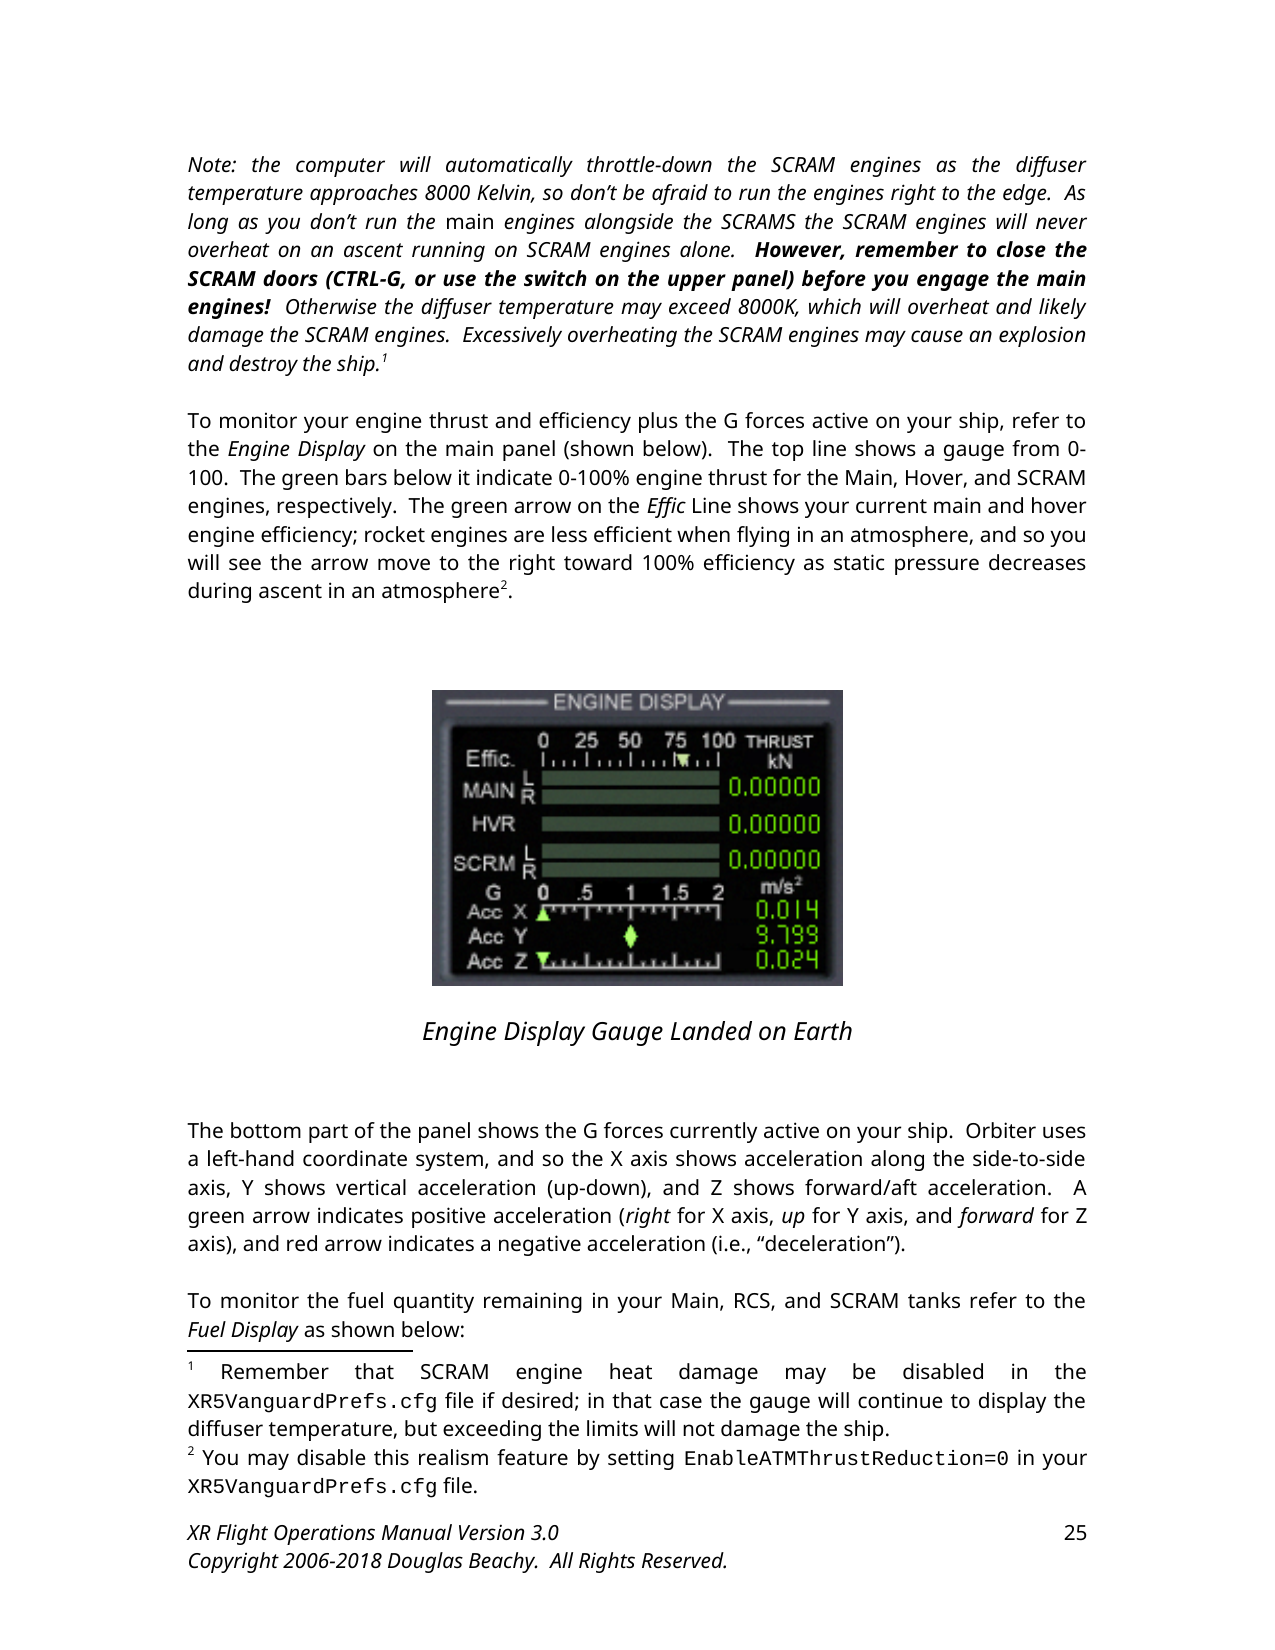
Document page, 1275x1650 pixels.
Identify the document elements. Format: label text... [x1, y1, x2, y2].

text To monitor your engine thrust and efficiency plus the G forces active on your ship, refer to the Engine Display on the main panel (shown below). The top line shows a gauge from 0-100. The green bars below it indicate 0-100% engine thrust for the , Hover, and SCRAM engines, respectively. The green arrow on the Effic Line shows your current main and hover engine efficiency; rocket engines are less efficient when flying in an atmosphere, and so you will see the arrow move to the right toward 100% efficiency as static pressure decreases during ascent in an atmosphere. [187, 406, 1087, 605]
text Note: the computer will automatically throttle-down the SCRAM engines as the diffuser temperature approaches 8000 Kelvin, so don’t be afraid to run the engines right to the edge. As long as you don’t run the main engines alongside the SCRAMS the SCRAM engines will never overheat on an ascent running on SCRAM engines alone. However, remember to close the SCRAM doors (CTRL-G, or use the switch on the upper panel) before you engage the main engines! Otherwise the diffuser temperature may exceed 8000K, which will overheat and likely damage the SCRAM engines. Excessively overheating the SCRAM engines may cause an explosion and destroy the ship. [187, 150, 1087, 377]
picture [432, 690, 843, 986]
text Engine Display Gauge Landed on Earth [187, 1014, 1087, 1048]
text The bottom part of the panel shows the G forces currently active on your ship. Orbiter uses a left-hand coordinate system, and so the X axis shows acceleration along the side-to-side axis, Y shows vertical acceleration (up-down), and Z shows forward/aft acceleration. A green arrow indicates positive acceleration (right for X axis, up for Y axis, and forward for Z axis), and red arrow indicates a negative acceleration (i.e., “deceleration”). [187, 1116, 1087, 1258]
text To monitor the fuel quantity remaining in your , RCS, and SCRAM tanks refer to the Fuel Display as shown below: [187, 1286, 1087, 1343]
